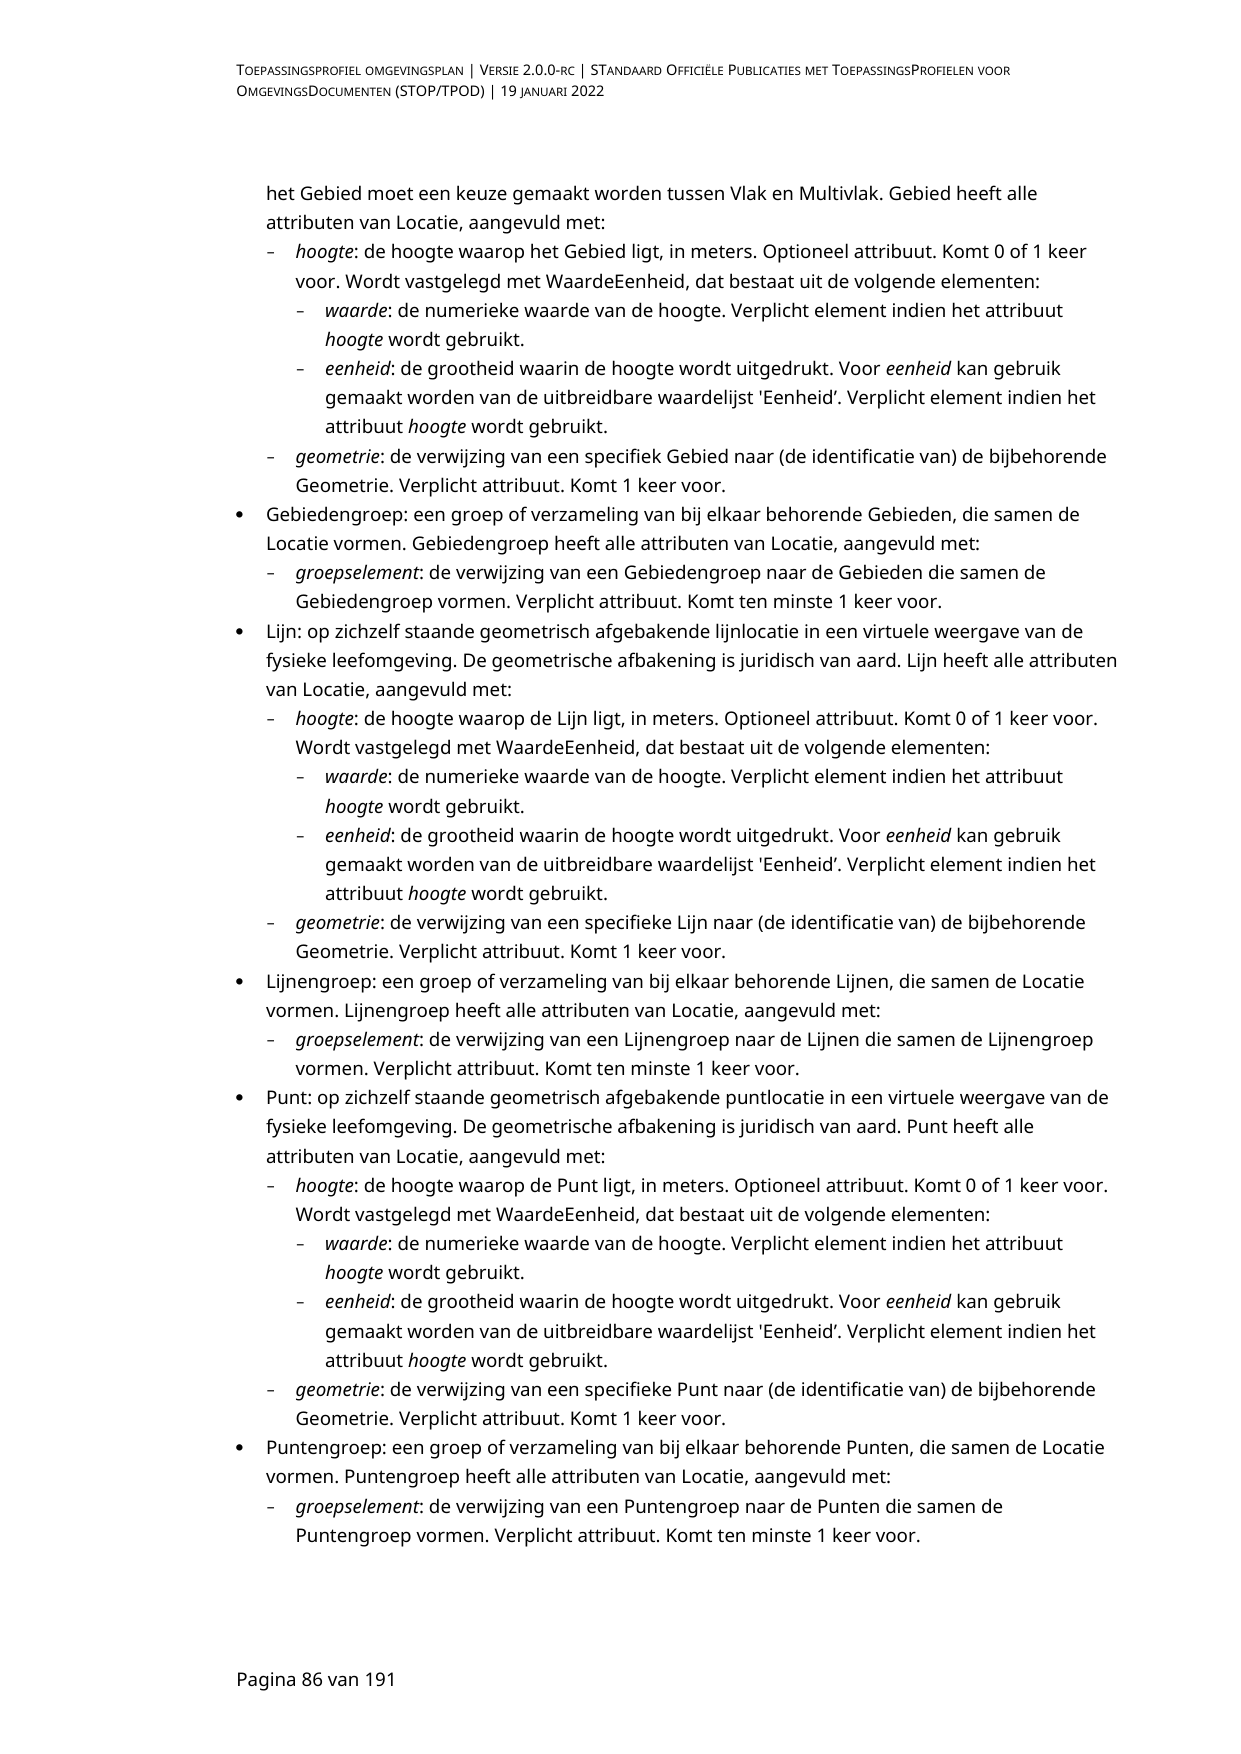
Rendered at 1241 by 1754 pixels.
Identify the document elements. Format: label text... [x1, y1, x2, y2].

text waarde: de numerieke waarde van de hoogte. Verplicht element indien het attribuut hoogte wordt gebruikt. [295, 1227, 1122, 1286]
text hoogte: de hoogte waarop de Lijn ligt, in meters. Optioneel attribuut. Komt 0 of 1 keer voor. Wordt vastgelegd met WaardeEenheid, dat bestaat uit de volgende elementen: [266, 702, 1122, 761]
text eenheid: de grootheid waarin de hoogte wordt uitgedrukt. Voor eenheid kan gebruik gemaakt worden van de uitbreidbare waardelijst 'Eenheid’. Verplicht element indien het attribuut hoogte wordt gebruikt. [295, 352, 1122, 440]
text geometrie: de verwijzing van een specifieke Lijn naar (de identificatie van) de bijbehorende Geometrie. Verplicht attribuut. Komt 1 keer voor. [266, 906, 1122, 965]
text Puntengroep: een groep of verzameling van bij elkaar behorende Punten, die samen de Locatie vormen. Puntengroep heeft alle attributen van Locatie, aangevuld met: [236, 1431, 1122, 1490]
text hoogte: de hoogte waarop het Gebied ligt, in meters. Optioneel attribuut. Komt 0 of 1 keer voor. Wordt vastgelegd met WaardeEenheid, dat bestaat uit de volgende elementen: [266, 236, 1122, 294]
text geometrie: de verwijzing van een specifieke Punt naar (de identificatie van) de bijbehorende Geometrie. Verplicht attribuut. Komt 1 keer voor. [266, 1373, 1122, 1431]
text Punt: op zichzelf staande geometrisch afgebakende puntlocatie in een virtuele weergave van de fysieke leefomgeving. De geometrische afbakening is juridisch van aard. Punt heeft alle attributen van Locatie, aangevuld met: [236, 1081, 1122, 1169]
text groepselement: de verwijzing van een Puntengroep naar de Punten die samen de Puntengroep vormen. Verplicht attribuut. Komt ten minste 1 keer voor. [266, 1490, 1122, 1548]
text waarde: de numerieke waarde van de hoogte. Verplicht element indien het attribuut hoogte wordt gebruikt. [295, 294, 1122, 352]
text Gebiedengroep: een groep of verzameling van bij elkaar behorende Gebieden, die samen de Locatie vormen. Gebiedengroep heeft alle attributen van Locatie, aangevuld met: [236, 498, 1122, 556]
text geometrie: de verwijzing van een specifiek Gebied naar (de identificatie van) de bijbehorende Geometrie. Verplicht attribuut. Komt 1 keer voor. [266, 440, 1122, 498]
text hoogte: de hoogte waarop de Punt ligt, in meters. Optioneel attribuut. Komt 0 of 1 keer voor. Wordt vastgelegd met WaardeEenheid, dat bestaat uit de volgende elementen: [266, 1169, 1122, 1227]
text eenheid: de grootheid waarin de hoogte wordt uitgedrukt. Voor eenheid kan gebruik gemaakt worden van de uitbreidbare waardelijst 'Eenheid’. Verplicht element indien het attribuut hoogte wordt gebruikt. [295, 819, 1122, 906]
text eenheid: de grootheid waarin de hoogte wordt uitgedrukt. Voor eenheid kan gebruik gemaakt worden van de uitbreidbare waardelijst 'Eenheid’. Verplicht element indien het attribuut hoogte wordt gebruikt. [295, 1286, 1122, 1373]
text groepselement: de verwijzing van een Gebiedengroep naar de Gebieden die samen de Gebiedengroep vormen. Verplicht attribuut. Komt ten minste 1 keer voor. [266, 556, 1122, 615]
text groepselement: de verwijzing van een Lijnengroep naar de Lijnen die samen de Lijnengroep vormen. Verplicht attribuut. Komt ten minste 1 keer voor. [266, 1023, 1122, 1081]
text Lijn: op zichzelf staande geometrisch afgebakende lijnlocatie in een virtuele weergave van de fysieke leefomgeving. De geometrische afbakening is juridisch van aard. Lijn heeft alle attributen van Locatie, aangevuld met: [236, 615, 1122, 702]
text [236, 177, 1122, 236]
text waarde: de numerieke waarde van de hoogte. Verplicht element indien het attribuut hoogte wordt gebruikt. [295, 761, 1122, 819]
text Lijnengroep: een groep of verzameling van bij elkaar behorende Lijnen, die samen de Locatie vormen. Lijnengroep heeft alle attributen van Locatie, aangevuld met: [236, 965, 1122, 1023]
